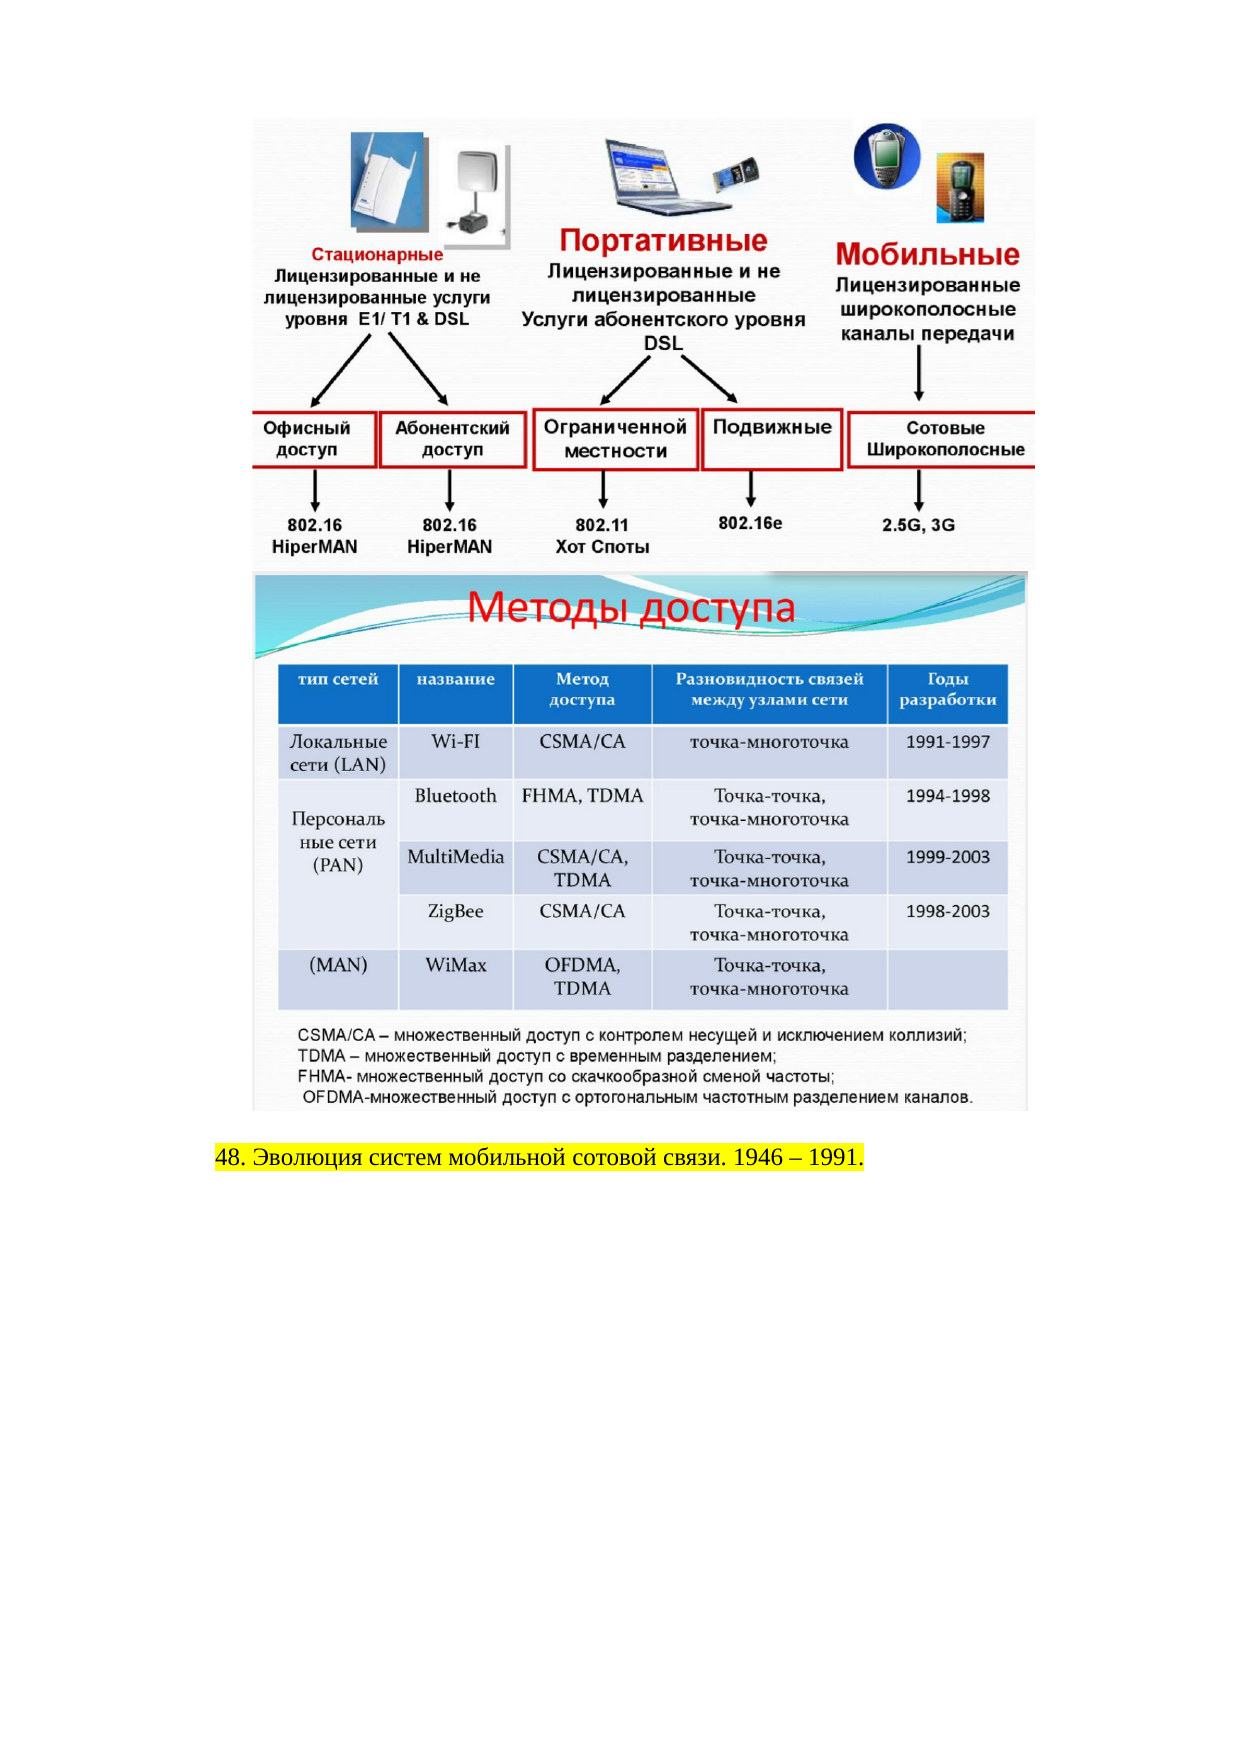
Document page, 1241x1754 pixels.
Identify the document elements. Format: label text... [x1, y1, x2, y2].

picture [252, 571, 1029, 1111]
list Эволюция систем мобильной сотовой связи. 1946 – 1991. [215, 1142, 1152, 1171]
picture [252, 118, 1035, 570]
